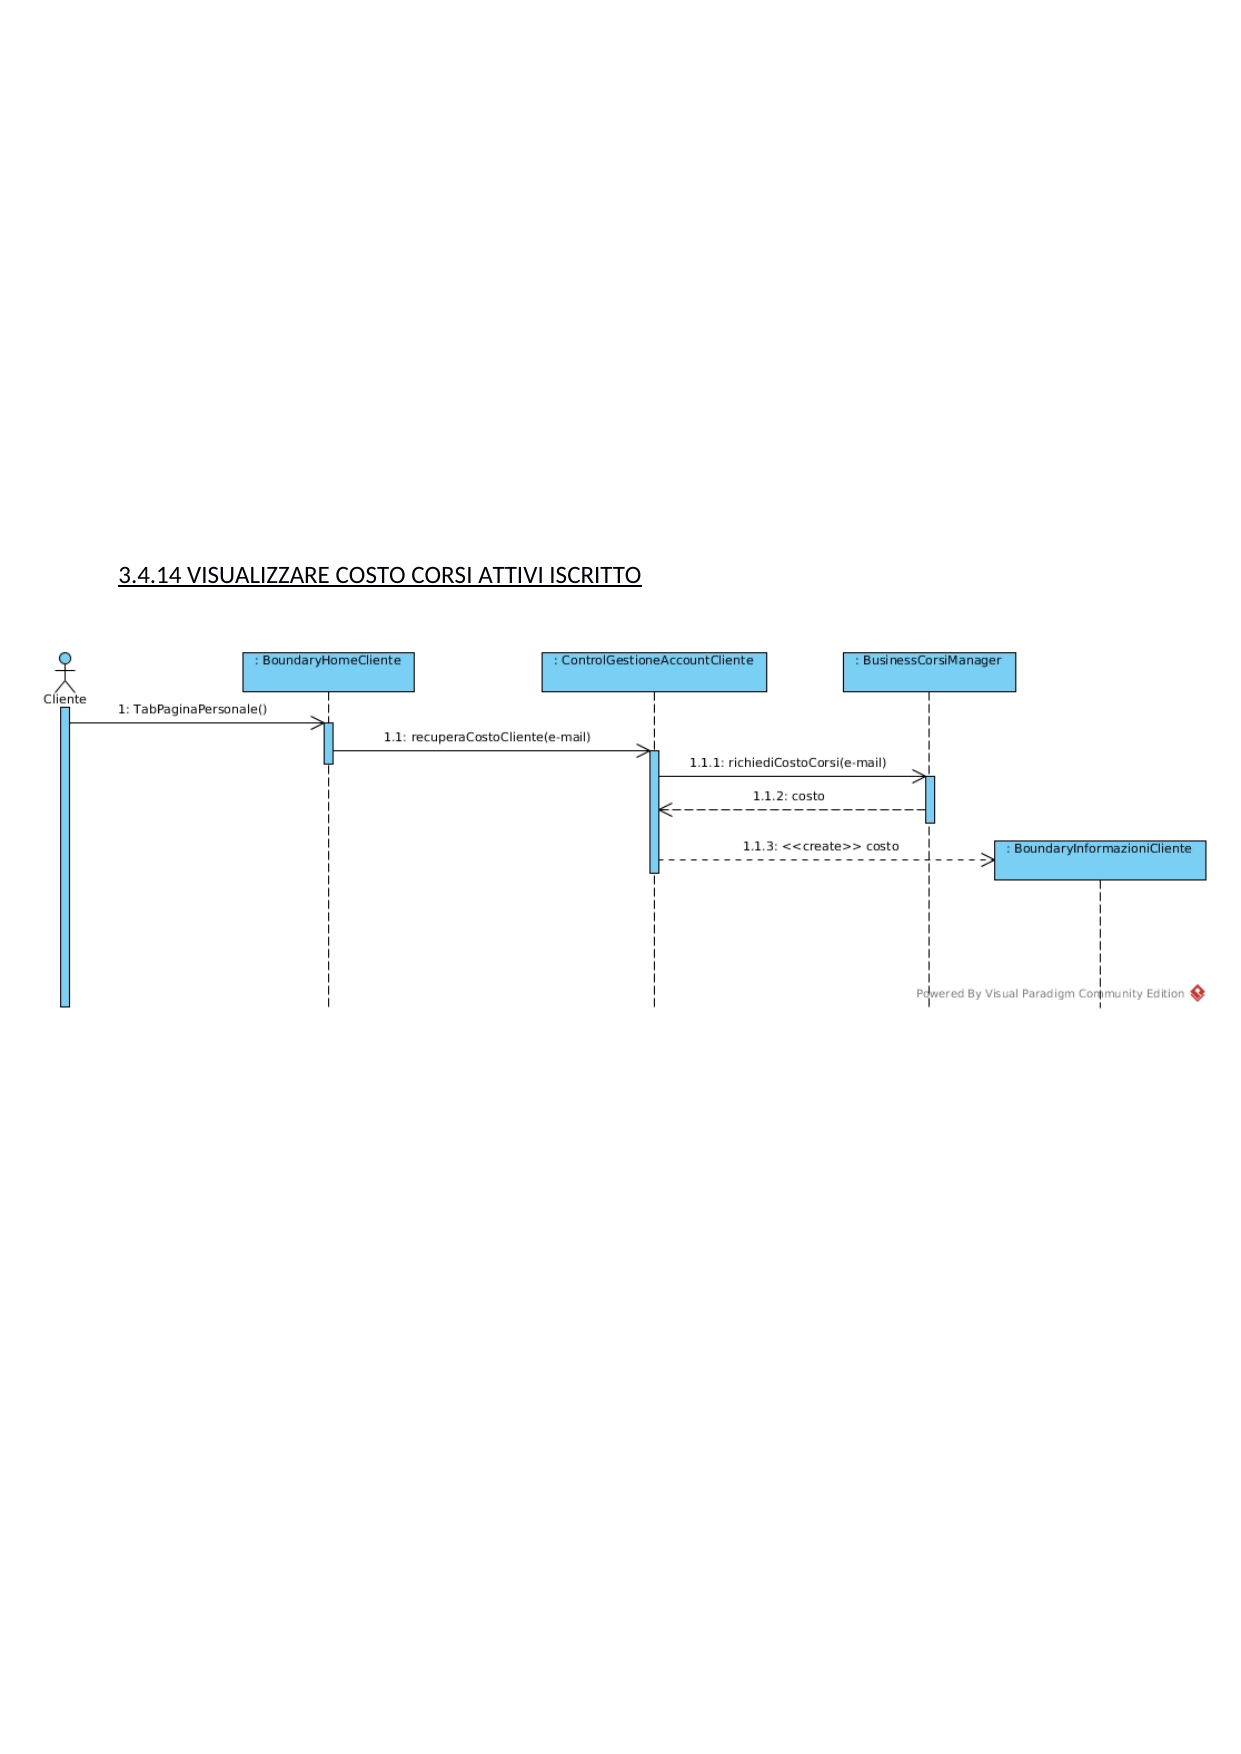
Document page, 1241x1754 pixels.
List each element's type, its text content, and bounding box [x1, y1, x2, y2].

text 3.4.14 VISUALIZZARE COSTO CORSI ATTIVI ISCRITTO [118, 559, 1122, 590]
picture [29, 651, 1211, 1012]
